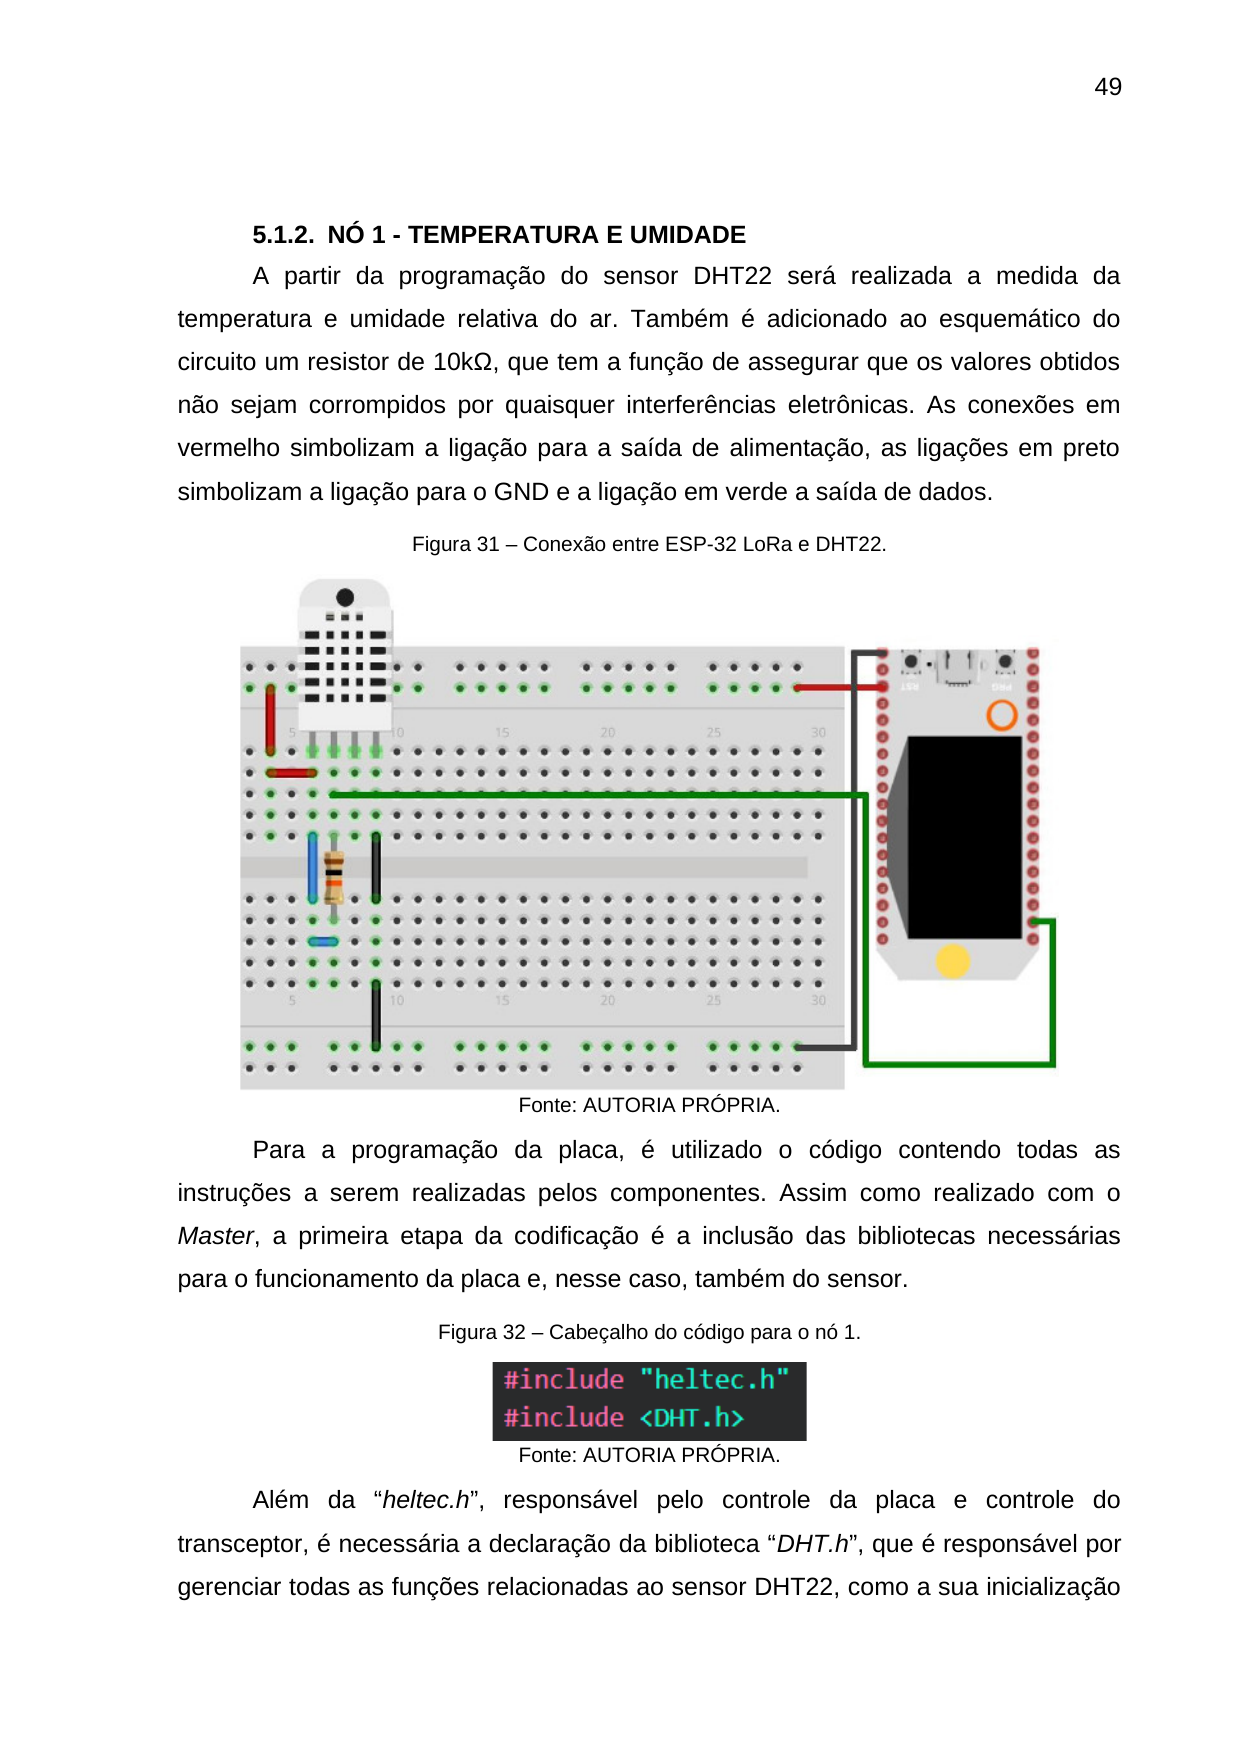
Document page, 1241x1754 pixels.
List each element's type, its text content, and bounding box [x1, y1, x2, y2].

picture [240, 574, 1059, 1091]
text Fonte: AUTORIA PRÓPRIA. [177, 1443, 1122, 1467]
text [177, 1485, 1122, 1600]
text Figura 31 – Conexão entre ESP-32 LoRa e DHT22. [177, 532, 1122, 556]
list Nó 1 - Temperatura e Umidade [252, 220, 1122, 248]
picture [492, 1362, 807, 1441]
text Figura 32 – Cabeçalho do código para o nó 1. [177, 1320, 1122, 1344]
text Fonte: AUTORIA PRÓPRIA. [177, 1092, 1122, 1116]
text Para a programação da placa, é utilizado o código contendo todas as instruções a serem realizadas pelos componentes. Assim como realizado com o Master, a primeira etapa da codificação é a inclusão das bibliotecas necessárias para o funcionamento da placa e, nesse caso, também do sensor. [177, 1135, 1122, 1293]
text A partir da programação do sensor DHT22 será realizada a medida da temperatura e umidade relativa do ar. Também é adicionado ao esquemático do circuito um resistor de 10kΩ, que tem a função de assegurar que os valores obtidos não sejam corrompidos por quaisquer interferências eletrônicas. As conexões em vermelho simbolizam a ligação para a saída de alimentação, as ligações em preto simbolizam a ligação para o GND e a ligação em verde a saída de dados. [177, 261, 1122, 505]
